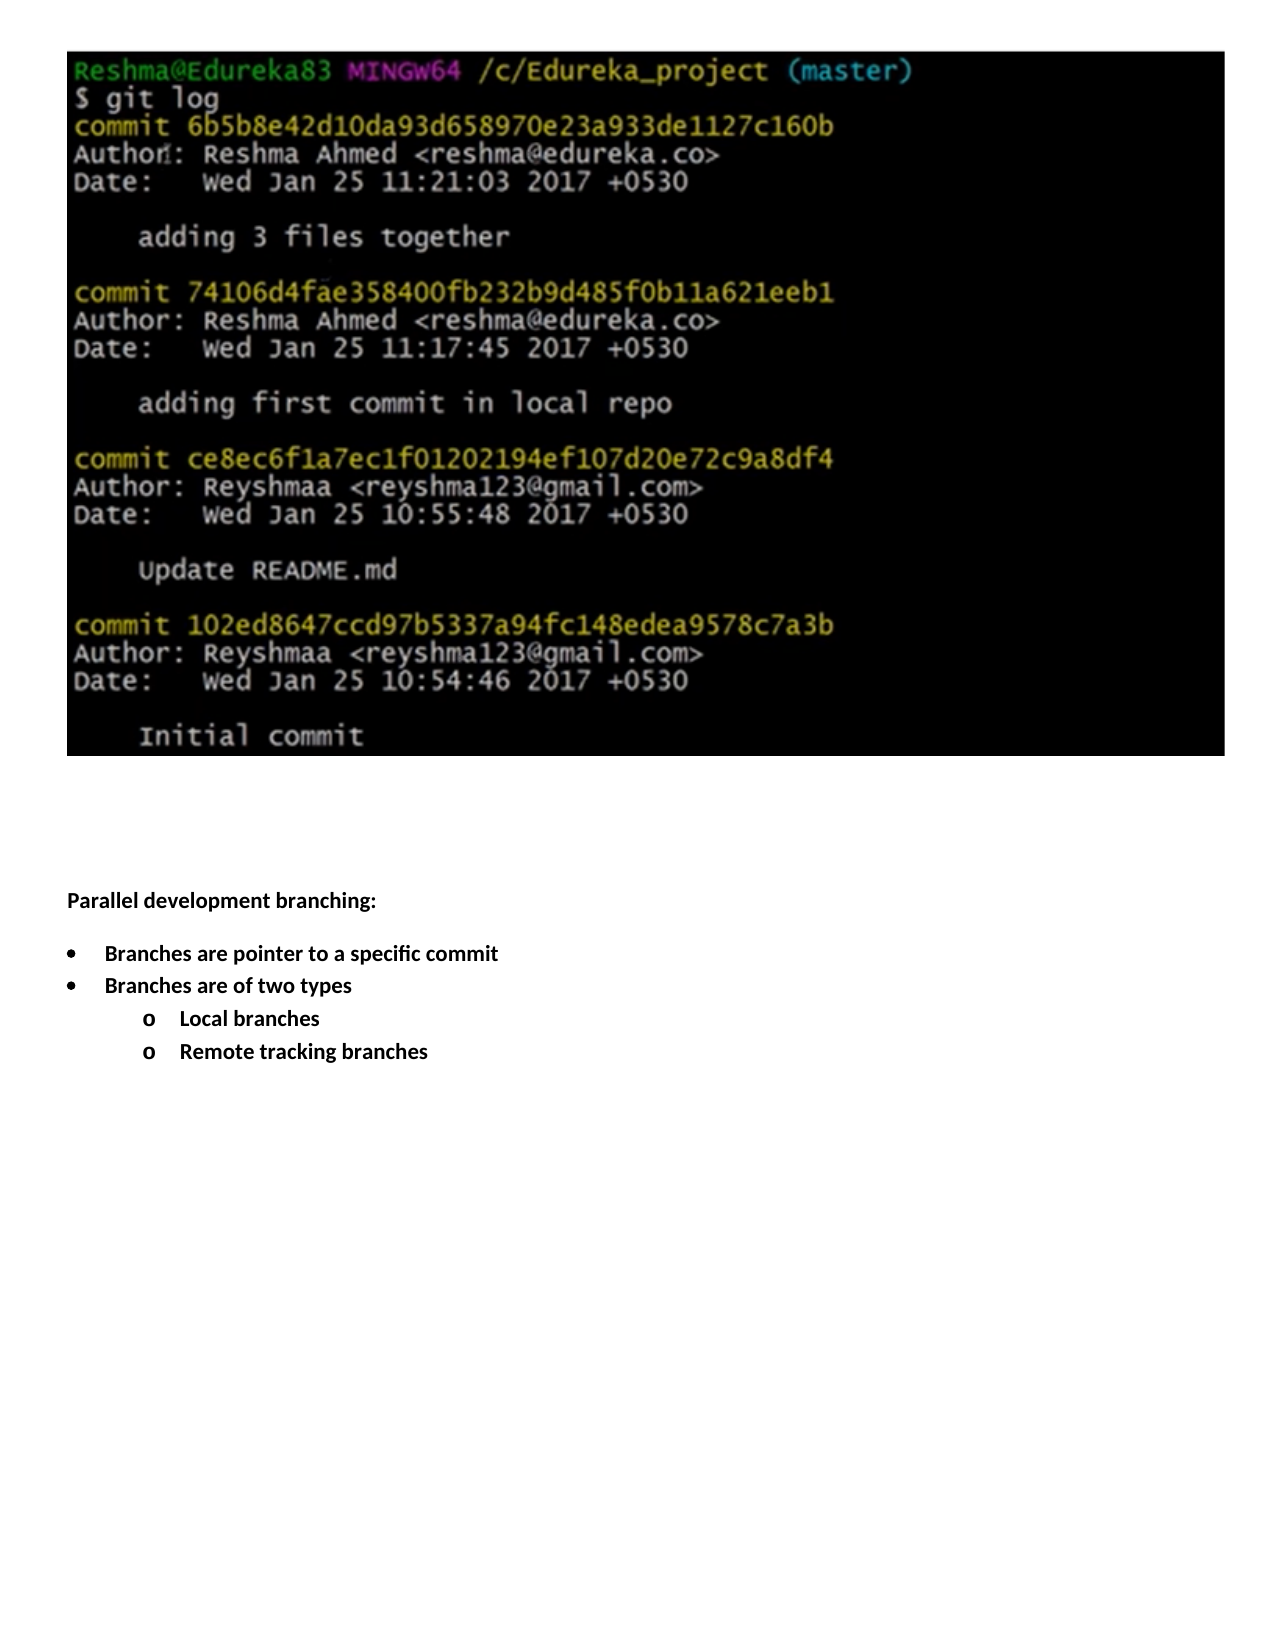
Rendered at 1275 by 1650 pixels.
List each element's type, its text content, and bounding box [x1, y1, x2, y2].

list Branches are pointer to a specific commit [67, 939, 1240, 967]
list Branches are of two types [67, 971, 1240, 999]
picture [67, 44, 1225, 756]
list Remote tracking branches [142, 1037, 1240, 1066]
list Local branches [142, 1004, 1240, 1033]
text Parallel development branching: [67, 886, 1240, 914]
